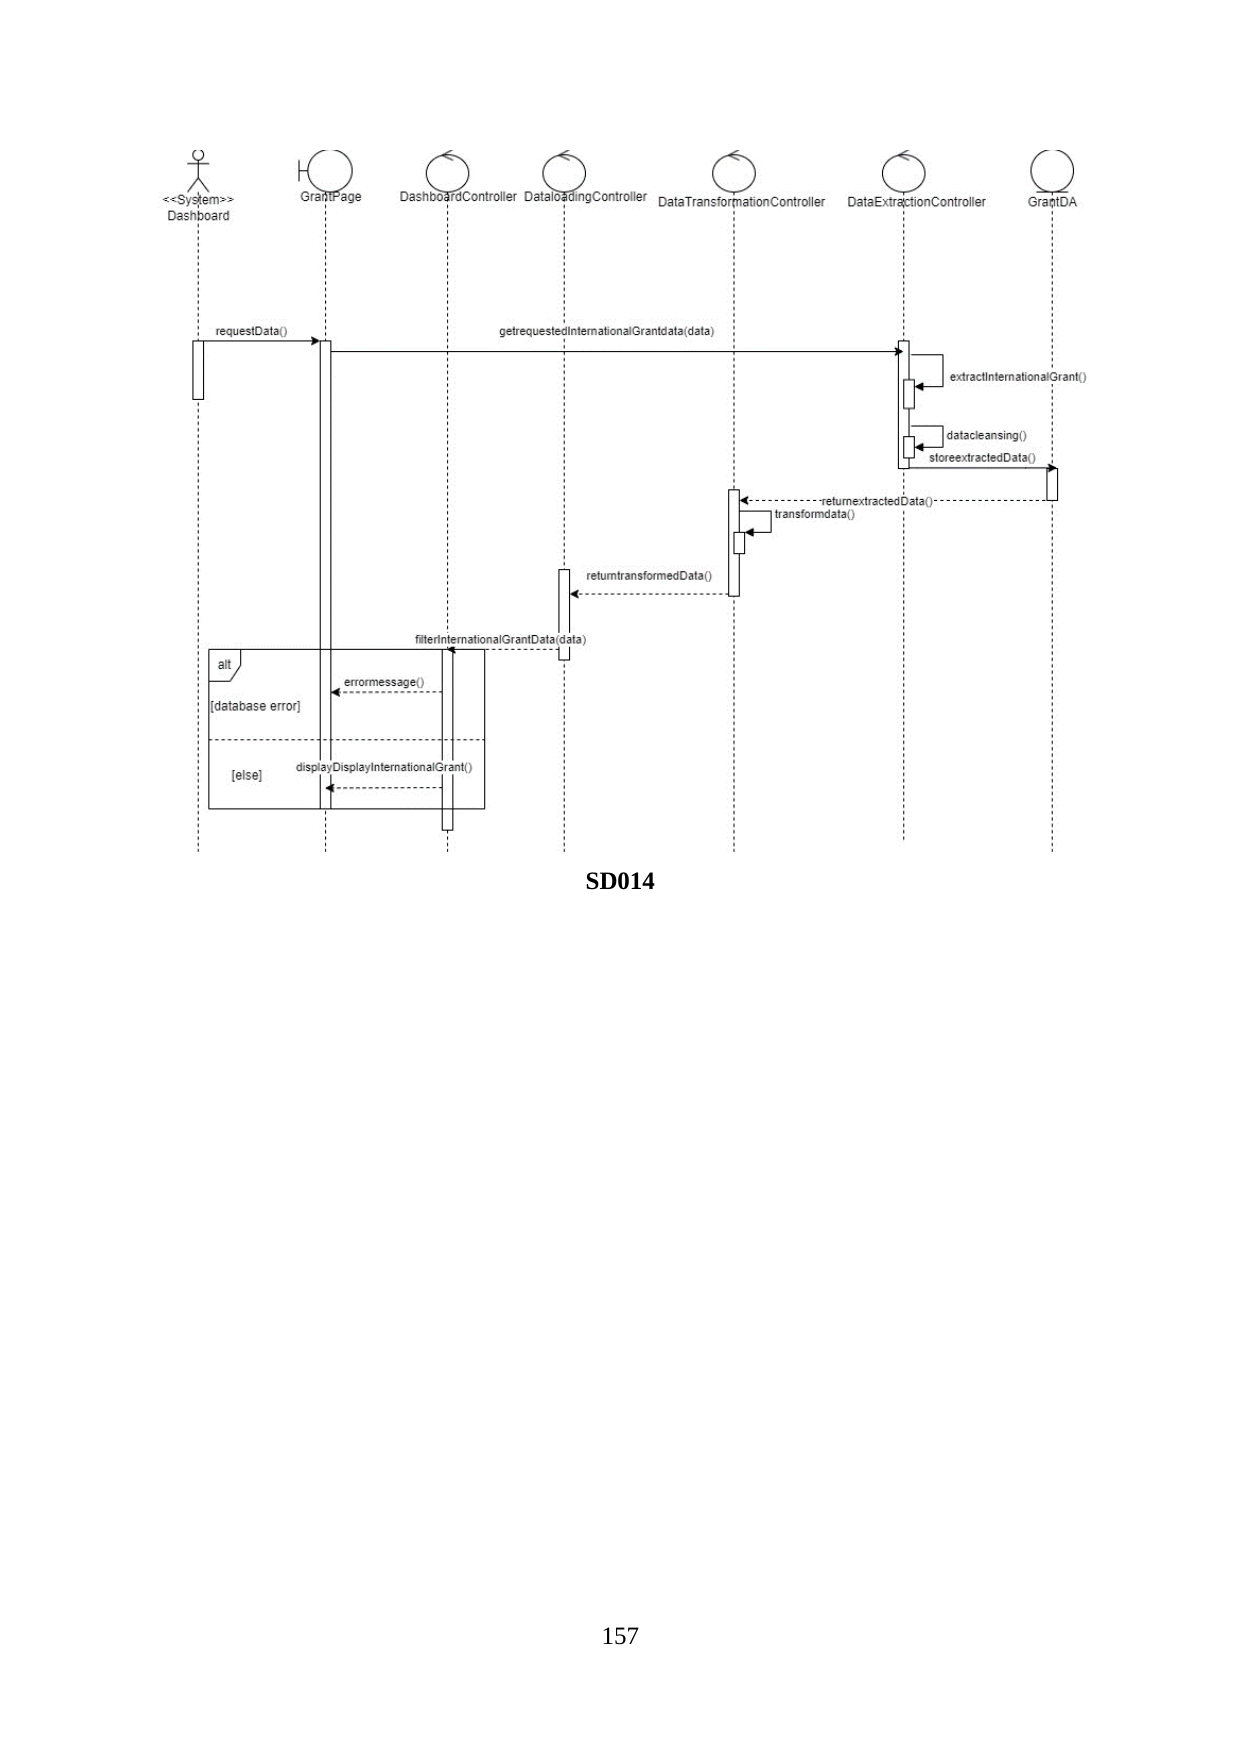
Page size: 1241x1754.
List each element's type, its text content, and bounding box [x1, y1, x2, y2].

text SD014 [150, 866, 1090, 894]
picture [150, 150, 1091, 852]
